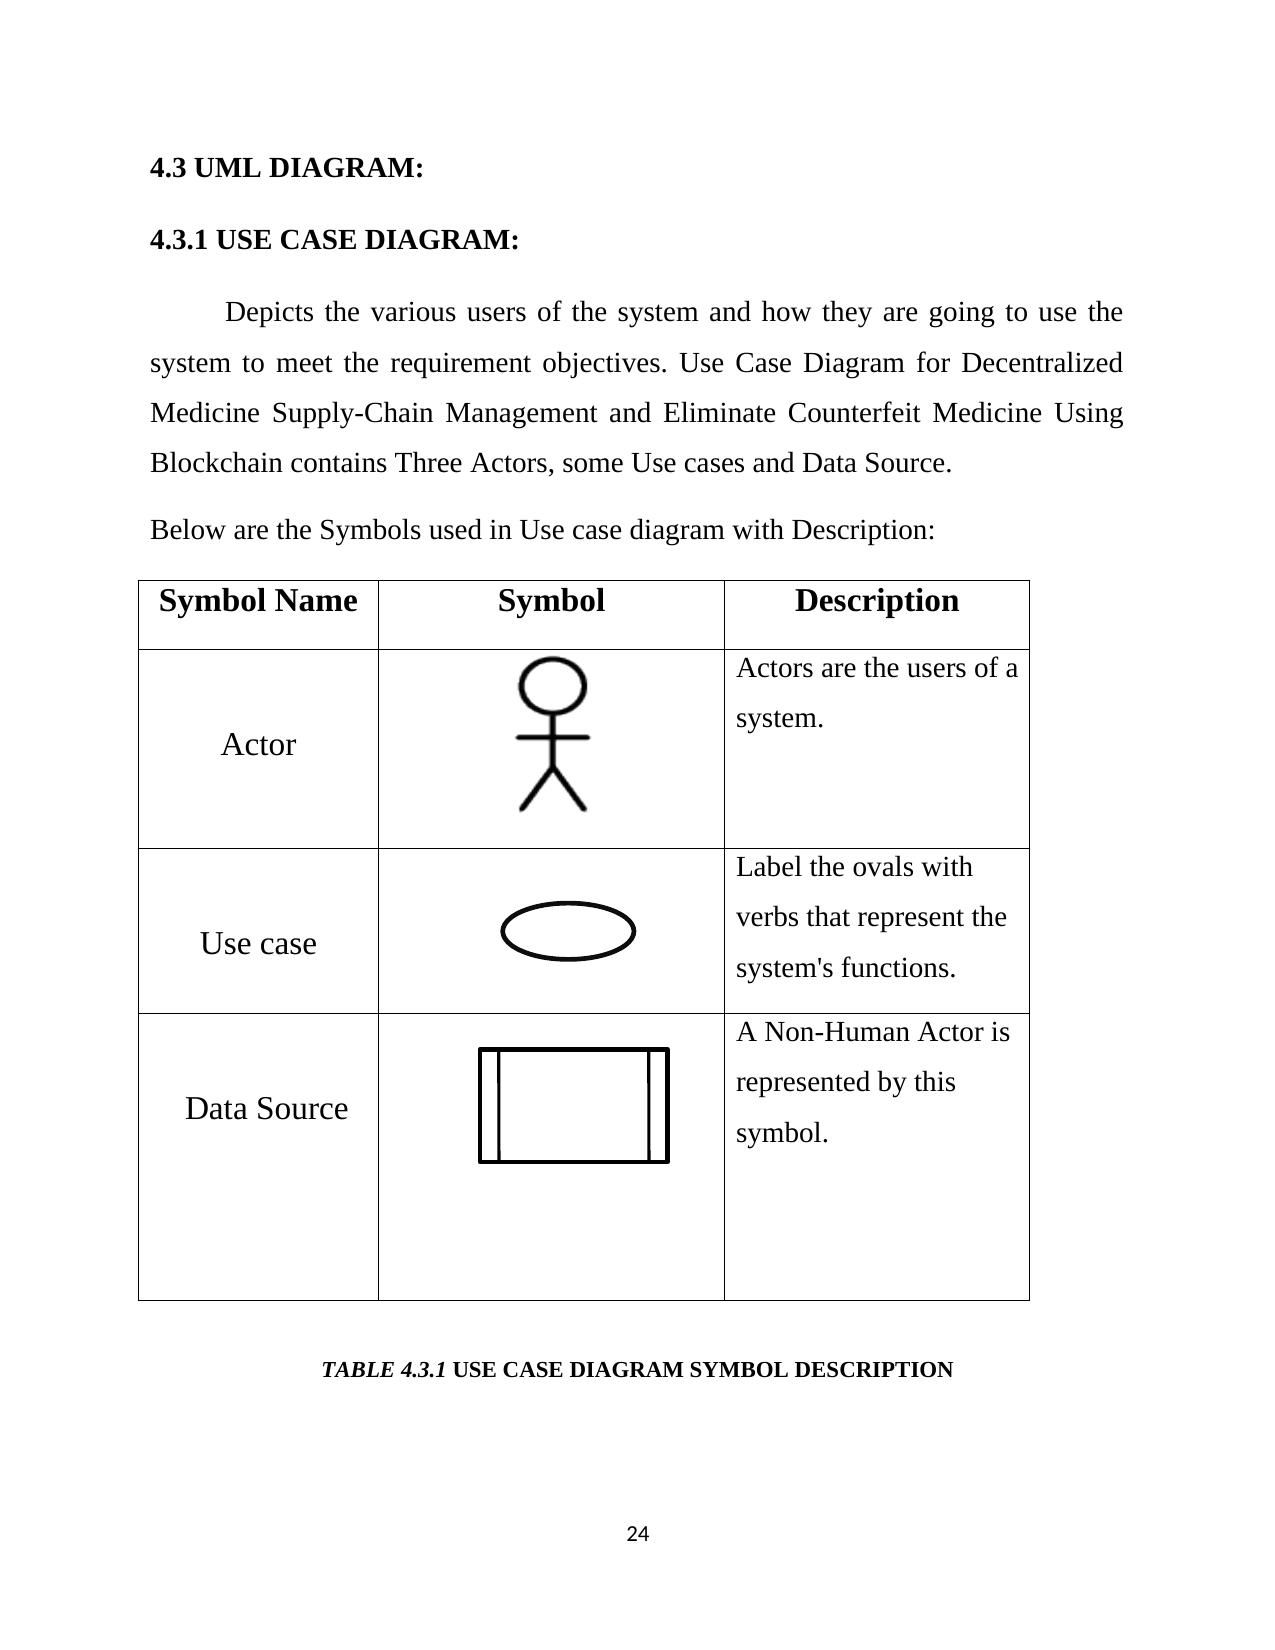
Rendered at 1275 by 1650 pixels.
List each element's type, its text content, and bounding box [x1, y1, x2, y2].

text TABLE 4.3.1 USE CASE DIAGRAM SYMBOL DESCRIPTION [150, 1356, 1125, 1383]
table_cell [379, 849, 724, 1013]
table_cell Label the ovals with verbs that represent the system's functions. [725, 849, 1029, 1013]
table_header Description [725, 581, 1029, 649]
table_cell [379, 650, 724, 848]
table_header Symbol [379, 581, 724, 649]
table_cell Use case [139, 849, 378, 1013]
table_cell A Non-Human Actor is represented by this symbol. [725, 1014, 1029, 1300]
text 4.3.1 USE CASE DIAGRAM: [150, 222, 1125, 256]
table_header Symbol Name [139, 581, 378, 649]
text 4.3 UML DIAGRAM: [150, 150, 1125, 183]
table_cell Data Source [139, 1014, 378, 1300]
table_cell [379, 1014, 724, 1300]
text Below are the Symbols used in Use case diagram with Description: [150, 512, 1125, 546]
table_cell Actors are the users of a system. [725, 650, 1029, 848]
table_cell Actor [139, 650, 378, 848]
text Depicts the various users of the system and how they are going to use the system to meet the requirement objectives. Use Case Diagram for Decentralized Medicine Supply-Chain Management and Eliminate Counterfeit Medicine Using Blockchain contains Three Actors, some Use cases and Data Source. [150, 294, 1125, 479]
